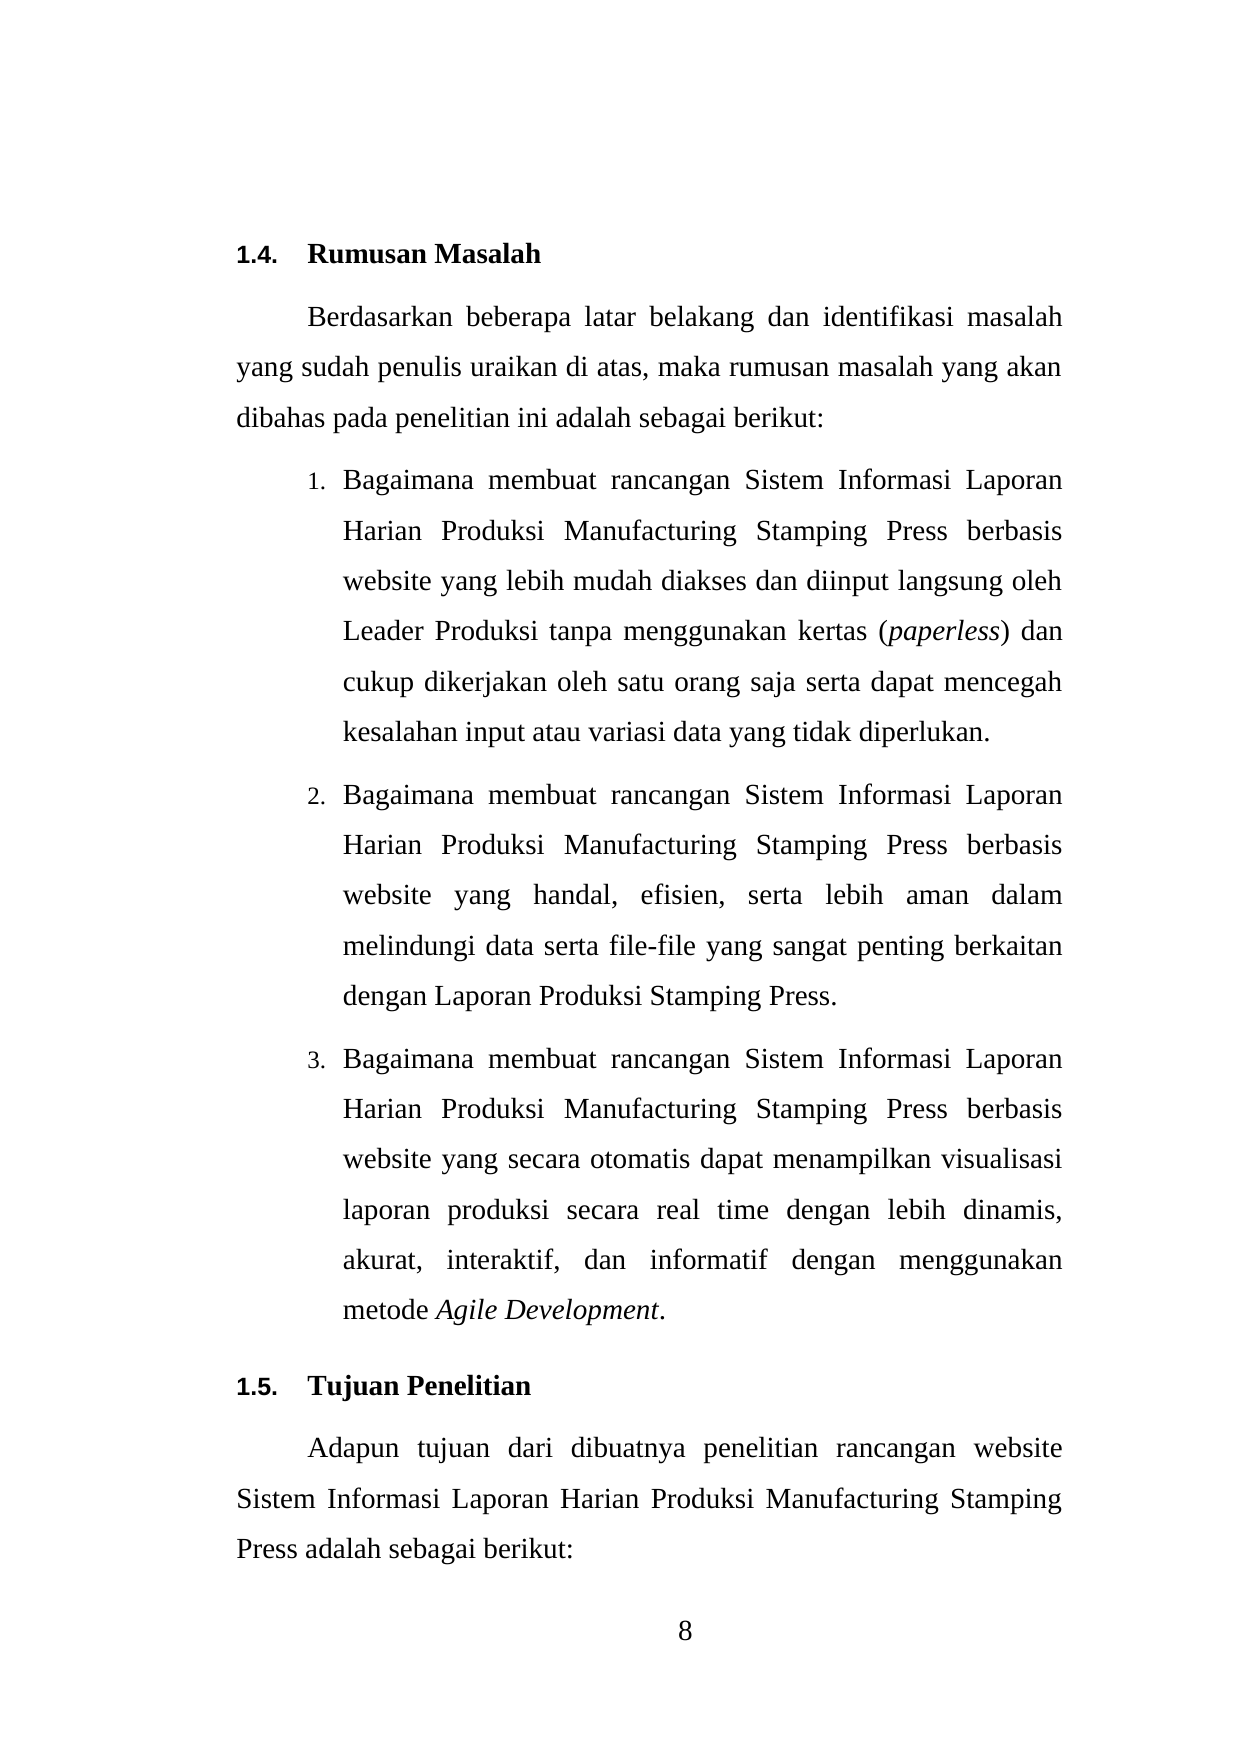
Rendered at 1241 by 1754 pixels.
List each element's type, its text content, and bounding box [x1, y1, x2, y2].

subtitle Tujuan Penelitian [236, 1368, 1063, 1401]
subtitle Rumusan Masalah [236, 236, 1063, 270]
text Adapun tujuan dari dibuatnya penelitian rancangan website Sistem Informasi Laporan Harian Produksi Manufacturing Stamping Press adalah sebagai berikut: [236, 1431, 1063, 1565]
subtitle Bagaimana membuat rancangan Sistem Informasi Laporan Harian Produksi Manufacturing Stamping Press berbasis website yang secara otomatis dapat menampilkan visualisasi laporan produksi secara real time dengan lebih dinamis, akurat, interaktif, dan informatif dengan menggunakan metode Agile Development. [307, 1041, 1063, 1326]
text Berdasarkan beberapa latar belakang dan identifikasi masalah yang sudah penulis uraikan di atas, maka rumusan masalah yang akan dibahas pada penelitian ini adalah sebagai berikut: [236, 299, 1063, 433]
subtitle Bagaimana membuat rancangan Sistem Informasi Laporan Harian Produksi Manufacturing Stamping Press berbasis website yang handal, efisien, serta lebih aman dalam melindungi data serta file-file yang sangat penting berkaitan dengan Laporan Produksi Stamping Press. [307, 777, 1063, 1012]
subtitle Bagaimana membuat rancangan Sistem Informasi Laporan Harian Produksi Manufacturing Stamping Press berbasis website yang lebih mudah diakses dan diinput langsung oleh Leader Produksi tanpa menggunakan kertas (paperless) dan cukup dikerjakan oleh satu orang saja serta dapat mencegah kesalahan input atau variasi data yang tidak diperlukan. [307, 462, 1063, 748]
